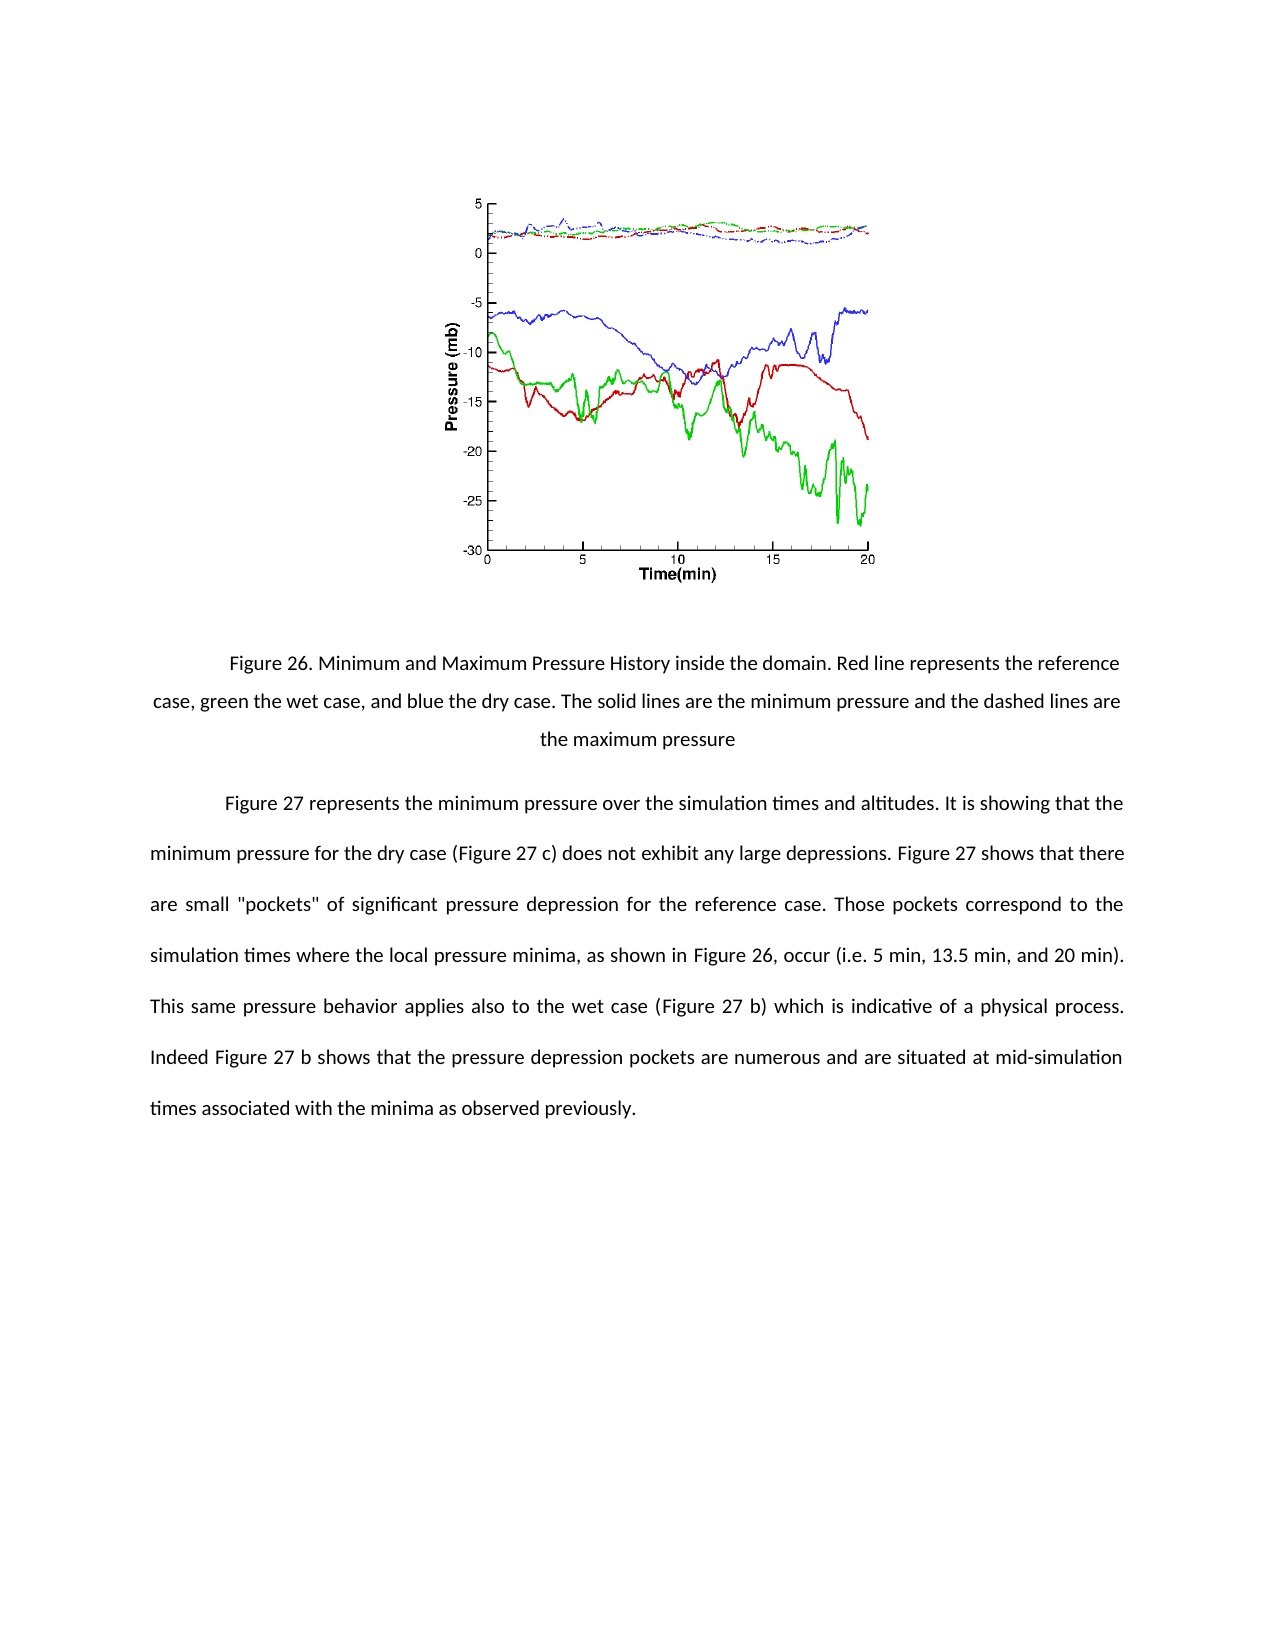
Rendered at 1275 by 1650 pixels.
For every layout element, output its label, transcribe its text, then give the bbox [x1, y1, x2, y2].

text Figure 26. Minimum and Maximum Pressure History inside the domain. Red line represents the reference case, green the wet case, and blue the dry case. The solid lines are the minimum pressure and the dashed lines are the maximum pressure [150, 650, 1125, 752]
picture [421, 150, 929, 600]
text Figure 27 represents the minimum pressure over the simulation times and altitudes. It is showing that the minimum pressure for the dry case (Figure 27 c) does not exhibit any large depressions. Figure 27 shows that there are small "pockets" of significant pressure depression for the reference case. Those pockets correspond to the simulation times where the local pressure minima, as shown in Figure 26, occur (i.e. 5 min, 13.5 min, and 20 min). This same pressure behavior applies also to the wet case (Figure 27 b) which is indicative of a physical process. Indeed Figure 27 b shows that the pressure depression pockets are numerous and are situated at mid-simulation times associated with the minima as observed previously. [150, 790, 1125, 1120]
